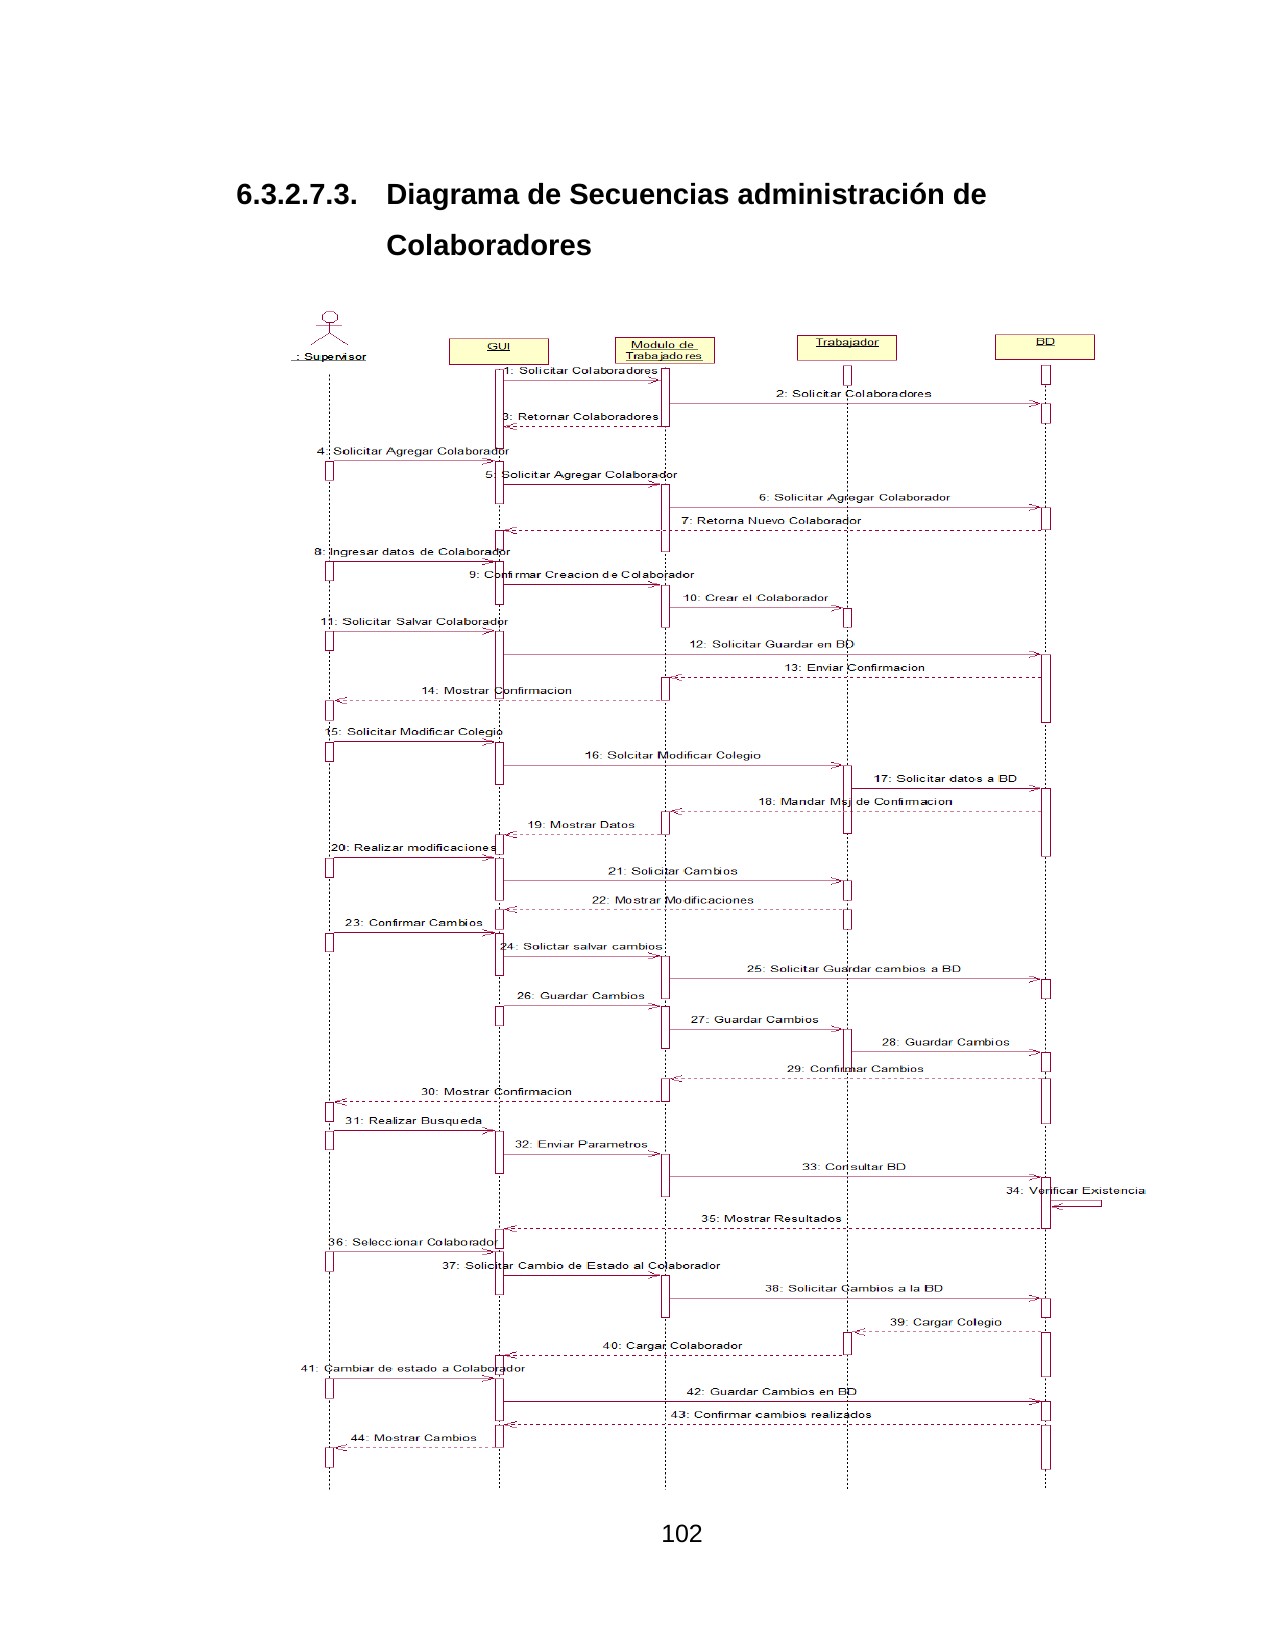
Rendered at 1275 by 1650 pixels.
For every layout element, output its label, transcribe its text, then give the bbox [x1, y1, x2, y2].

picture [263, 293, 1160, 1504]
subtitle Diagrama de Secuencias administración de Colaboradores [236, 177, 1127, 261]
